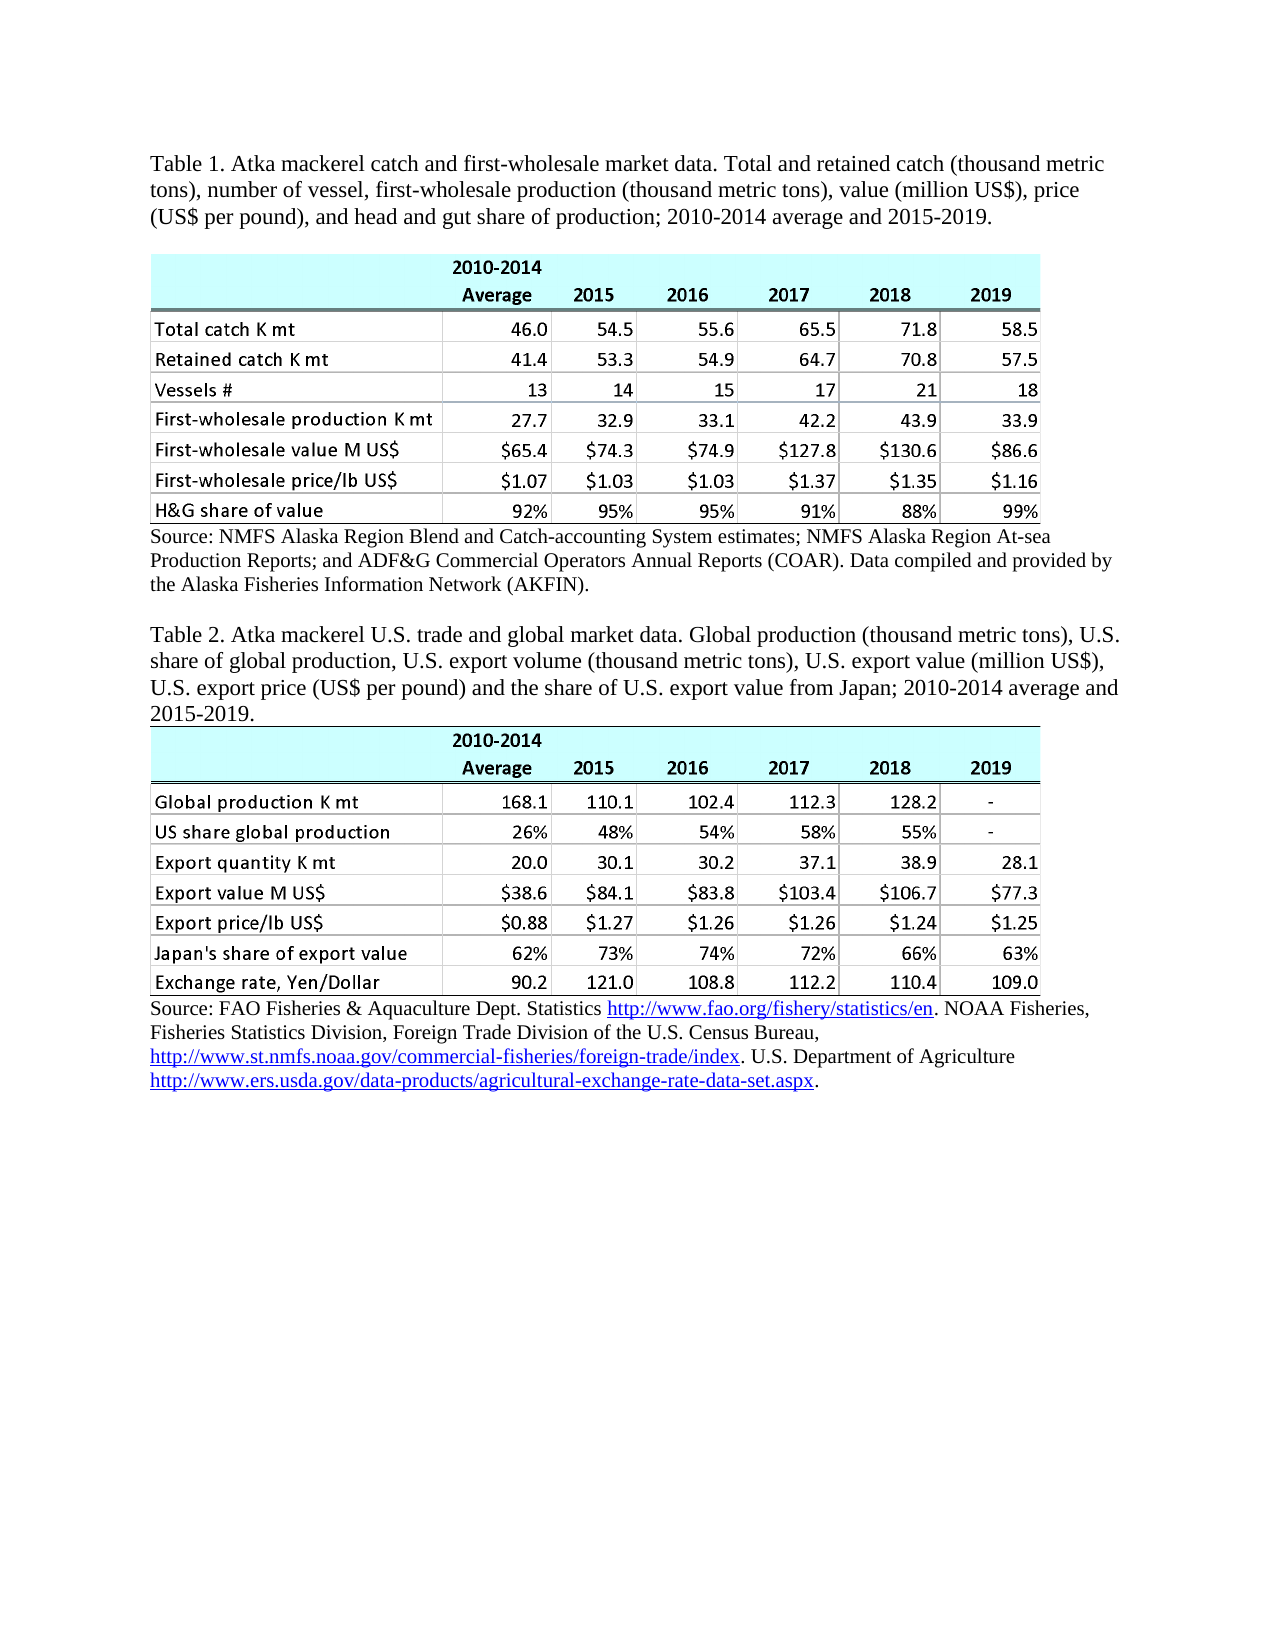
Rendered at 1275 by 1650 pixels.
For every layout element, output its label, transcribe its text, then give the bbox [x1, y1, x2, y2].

text Table 2. Atka mackerel U.S. trade and global market data. Global production (thousand metric tons), U.S. share of global production, U.S. export volume (thousand metric tons), U.S. export value (million US$), U.S. export price (US$ per pound) and the share of U.S. export value from Japan; 2010-2014 average and 2015-2019. [150, 621, 1125, 726]
picture [150, 726, 1041, 996]
text Source: NMFS Alaska Region Blend and Catch-accounting System estimates; NMFS Alaska Region At-sea Production Reports; and ADF&G Commercial Operators Annual Reports (COAR). Data compiled and provided by the Alaska Fisheries Information Network (AKFIN). [150, 524, 1125, 596]
picture [150, 254, 1041, 524]
text Source: FAO Fisheries & Aquaculture Dept. Statistics http://www.fao.org/fishery/statistics/en. NOAA Fisheries, Fisheries Statistics Division, Foreign Trade Division of the U.S. Census Bureau, http://www.st.nmfs.noaa.gov/commercial-fisheries/foreign-trade/index. U.S. Department of Agriculture http://www.ers.usda.gov/data-products/agricultural-exchange-rate-data-set.aspx. [150, 996, 1125, 1092]
text Table 1. Atka mackerel catch and first-wholesale market data. Total and retained catch (thousand metric tons), number of vessel, first-wholesale production (thousand metric tons), value (million US$), price (US$ per pound), and head and gut share of production; 2010-2014 average and 2015-2019. [150, 150, 1125, 229]
